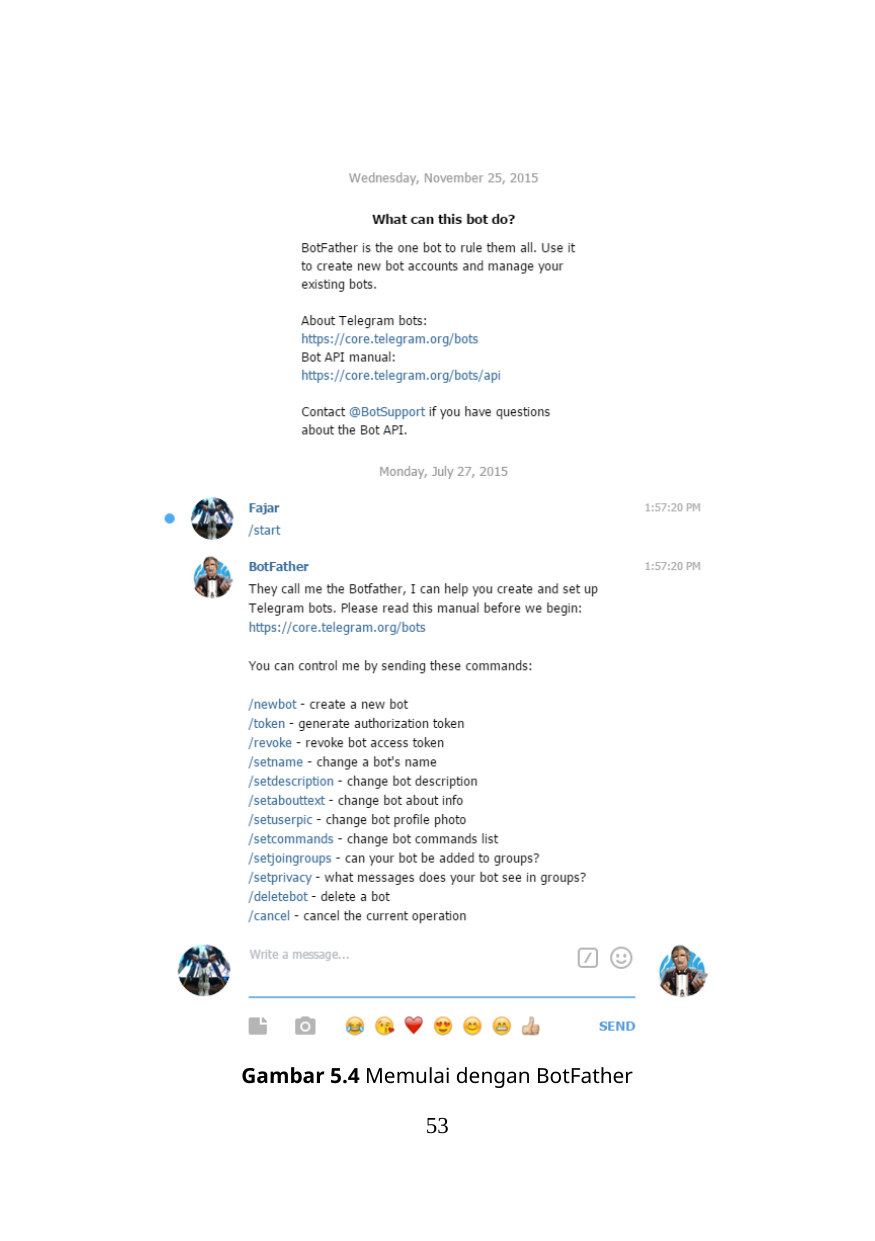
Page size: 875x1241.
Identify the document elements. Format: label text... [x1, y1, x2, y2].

picture [118, 147, 757, 1061]
